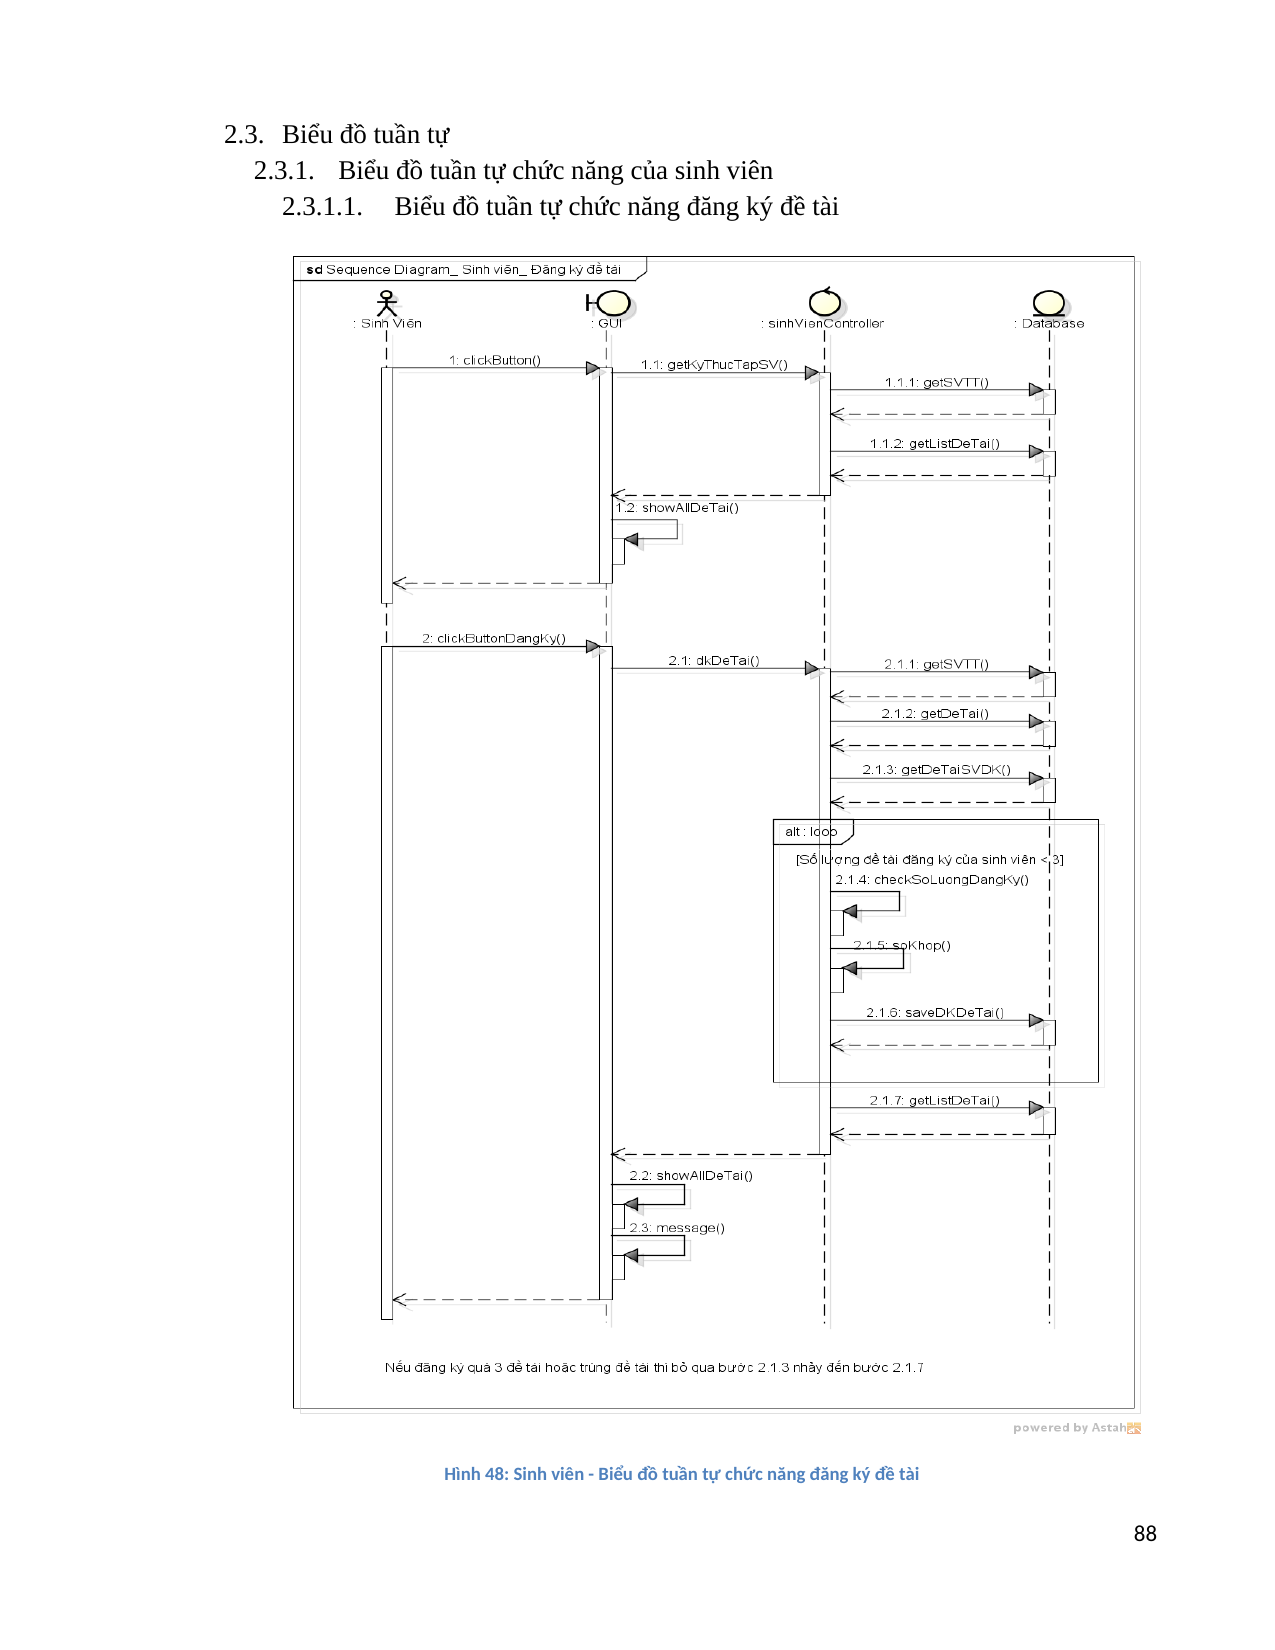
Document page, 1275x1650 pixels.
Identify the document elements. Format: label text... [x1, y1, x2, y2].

list Biểu đồ tuần tự [244, 118, 1157, 149]
text Hình 48: Sinh viên - Biểu đồ tuần tự chức năng đăng ký đề tài [207, 1462, 1157, 1485]
list Biểu đồ tuần tự chức năng đăng ký đề tài [282, 189, 1157, 221]
list Biểu đồ tuần tự chức năng của sinh viên [254, 154, 1157, 185]
picture [281, 246, 1145, 1437]
